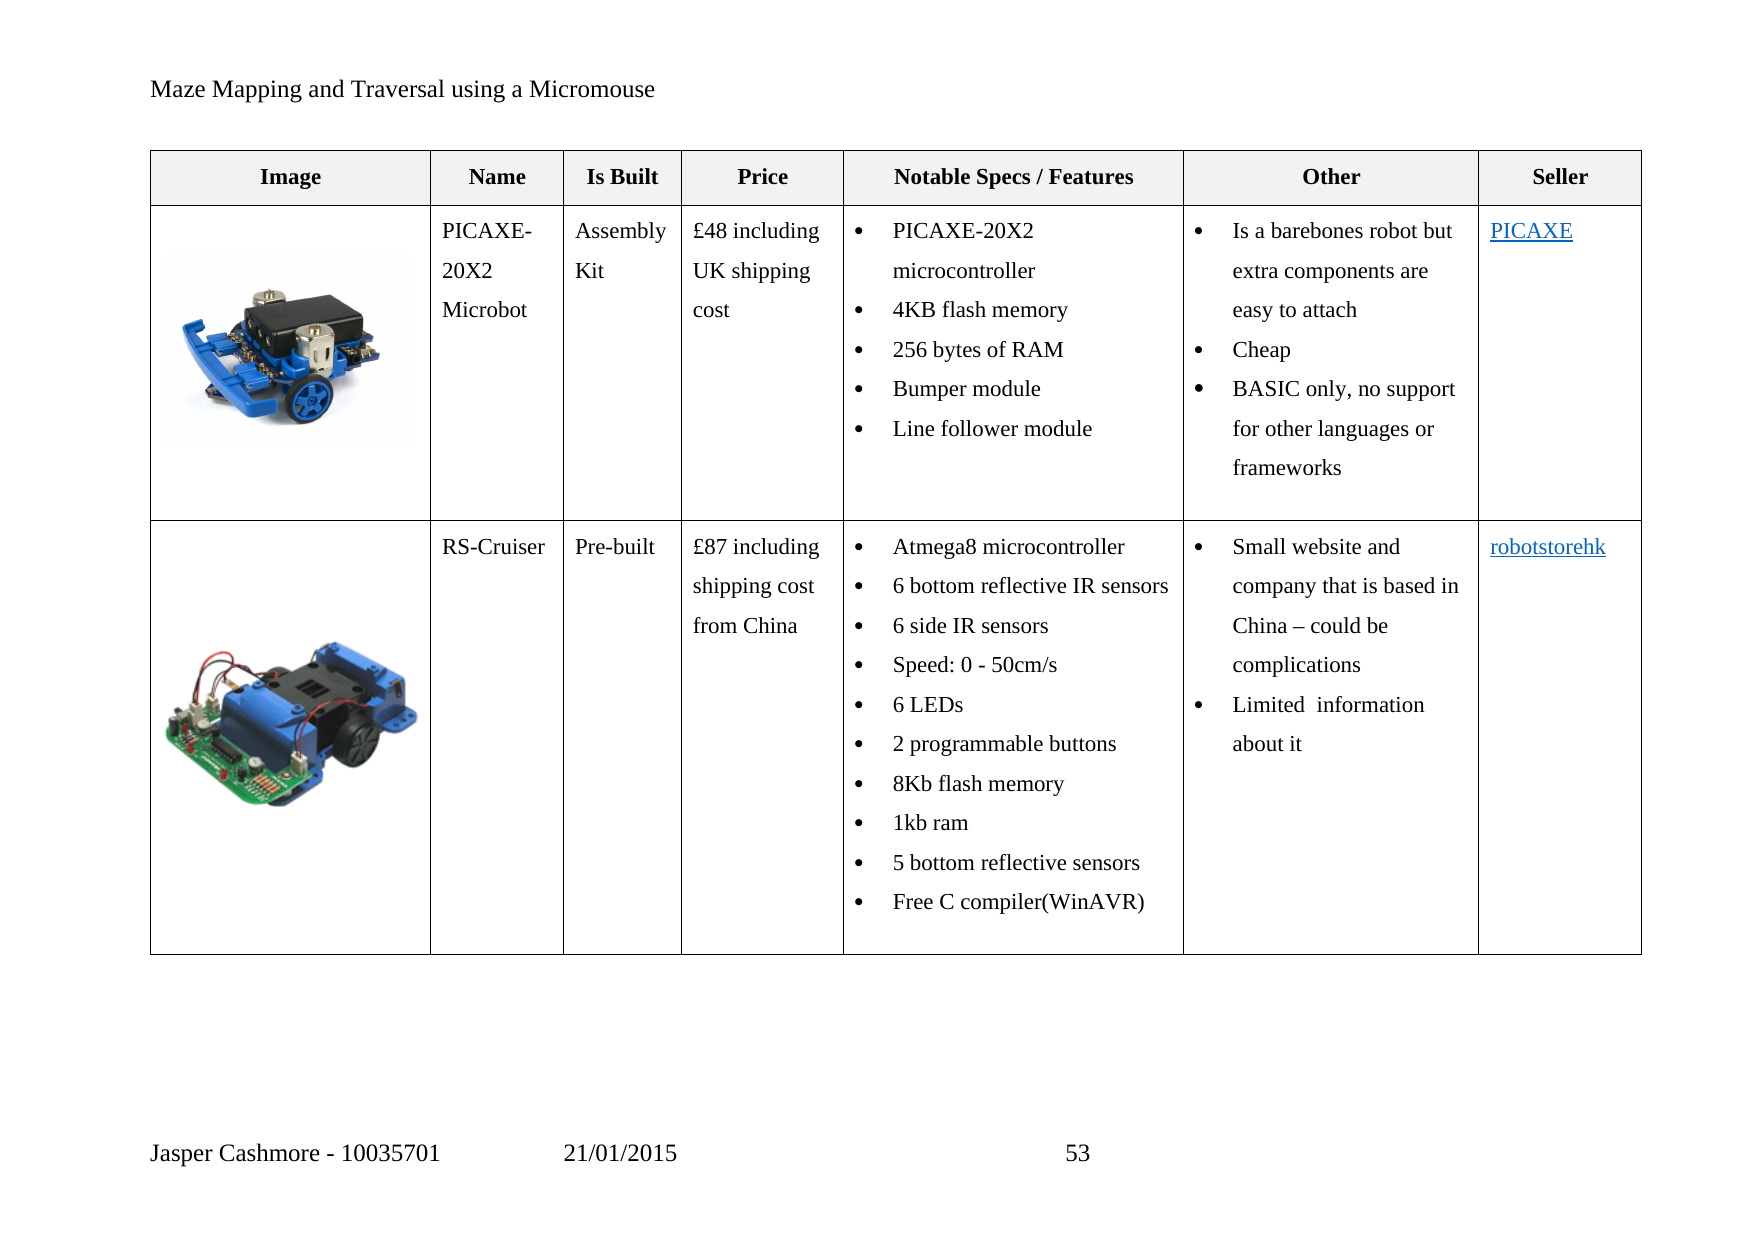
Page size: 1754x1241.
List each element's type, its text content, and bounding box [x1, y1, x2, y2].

table_header Price [682, 151, 843, 205]
table_header Image [151, 151, 430, 205]
table_cell RS-Cruiser [431, 521, 563, 954]
table_header Name [431, 151, 563, 205]
table_header Is Built [564, 151, 681, 205]
table_cell Small website and company that is based in China – could be complications Limited information about it [1184, 521, 1478, 954]
table_header Notable Specs / Features [844, 151, 1183, 205]
table_cell [151, 521, 430, 954]
table_cell £87 including shipping cost from China [682, 521, 843, 954]
table_header Other [1184, 151, 1478, 205]
table_cell £48 including UK shipping cost [682, 206, 843, 520]
table_cell PICAXE-20X2 microcontroller 4KB flash memory 256 bytes of RAM Bumper module Line follower module [844, 206, 1183, 520]
table_cell PICAXE-20X2 Microbot [431, 206, 563, 520]
picture [161, 254, 415, 444]
table_header Seller [1479, 151, 1641, 205]
table_cell robotstorehk [1479, 521, 1641, 954]
table_cell Atmega8 microcontroller 6 bottom reflective IR sensors 6 side IR sensors Speed: 0 - 50cm/s 6 LEDs 2 programmable buttons 8Kb flash memory 1kb ram 5 bottom reflective sensors Free C compiler(WinAVR) [844, 521, 1183, 954]
table_cell Pre-built [564, 521, 681, 954]
table_cell Is a barebones robot but extra components are easy to attach Cheap BASIC only, no support for other languages or frameworks [1184, 206, 1478, 520]
table_cell [151, 206, 430, 520]
table_cell PICAXE [1479, 206, 1641, 520]
table_cell Assembly Kit [564, 206, 681, 520]
picture [161, 639, 423, 809]
